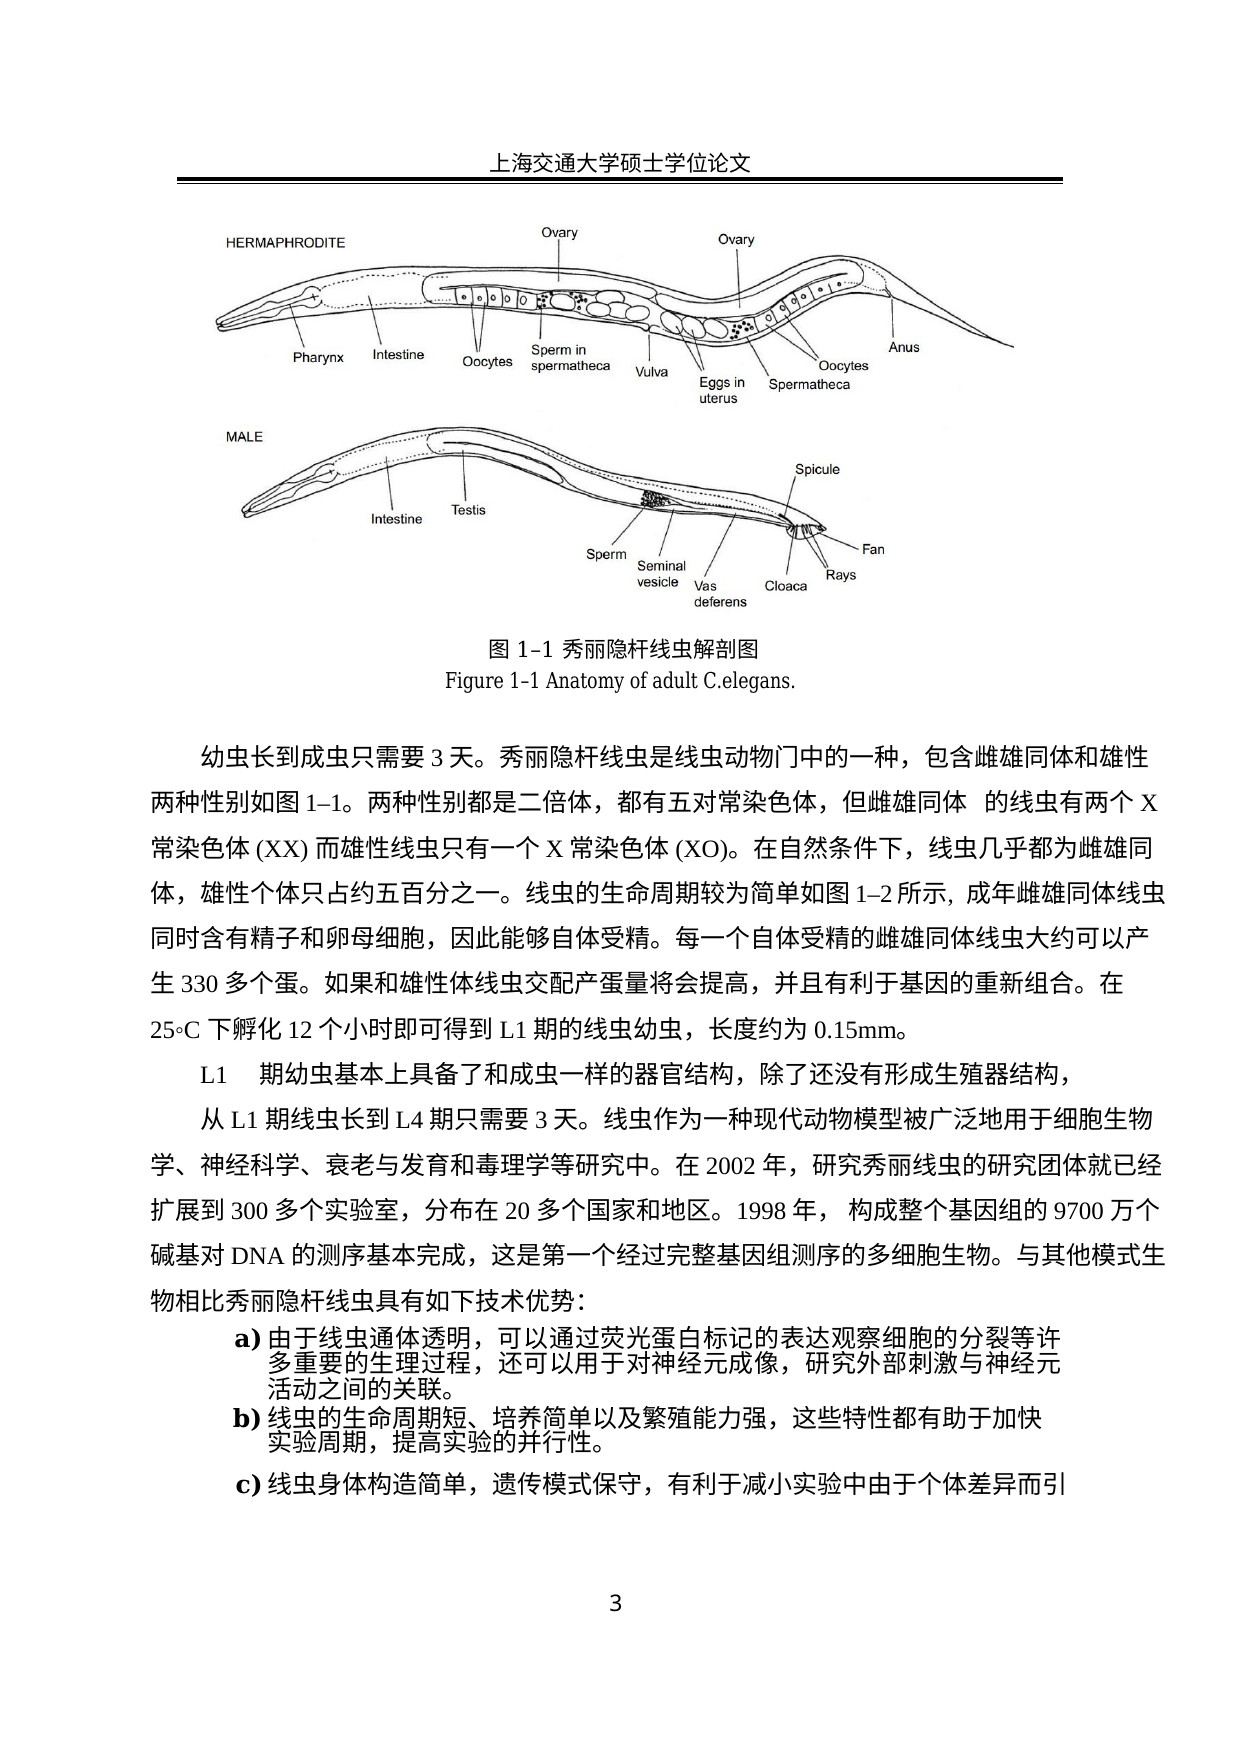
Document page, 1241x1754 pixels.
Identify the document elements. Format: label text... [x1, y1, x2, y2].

list 由于线虫通体透明，可以通过荧光蛋白标记的表达观察细胞的分裂等许多重要的生理过程，还可以用于对神经元成像，研究外部刺激与神经元活动之间的关联。 [234, 1326, 1063, 1406]
picture [212, 226, 1016, 613]
text L1 期幼虫基本上具备了和成虫一样的器官结构，除了还没有形成生殖器结构， [150, 1054, 1173, 1091]
text 图 1–1 秀丽隐杆线虫解剖图Figure 1–1 Anatomy of adult C.elegans. [445, 634, 800, 694]
text 幼虫长到成虫只需要 3 天。秀丽隐杆线虫是线虫动物门中的一种，包含雌雄同体和雄性两种性别如图1–1。两种性别都是二倍体，都有五对常染色体，但雌雄同体 的线虫有两个 X 常染色体 (XX) 而雄性线虫只有一个 X 常染色体 (XO)。在自然条件下，线虫几乎都为雌雄同体，雄性个体只占约五百分之一。线虫的生命周期较为简单如图1–2所示, 成年雌雄同体线虫同时含有精子和卵母细胞，因此能够自体受精。每一个自体受精的雌雄同体线虫大约可以产生 330 多个蛋。如果和雄性体线虫交配产蛋量将会提高，并且有利于基因的重新组合。在 25◦C 下孵化 12 个小时即可得到 L1 期的线虫幼虫，长度约为 0.15mm。 [150, 737, 1173, 1046]
list 线虫的生命周期短、培养简单以及繁殖能力强，这些特性都有助于加快实验周期，提高实验的并行性。 [233, 1406, 1063, 1459]
text 从 L1 期线虫长到 L4 期只需要 3 天。线虫作为一种现代动物模型被广泛地用于细胞生物学、神经科学、衰老与发育和毒理学等研究中。在 2002 年，研究秀丽线虫的研究团体就已经扩展到 300 多个实验室，分布在 20 多个国家和地区。1998 年， 构成整个基因组的 9700 万个碱基对 DNA 的测序基本完成，这是第一个经过完整基因组测序的多细胞生物。与其他模式生物相比秀丽隐杆线虫具有如下技术优势： [150, 1100, 1173, 1317]
list 线虫身体构造简单，遗传模式保守，有利于减小实验中由于个体差异而引 [235, 1459, 1173, 1502]
